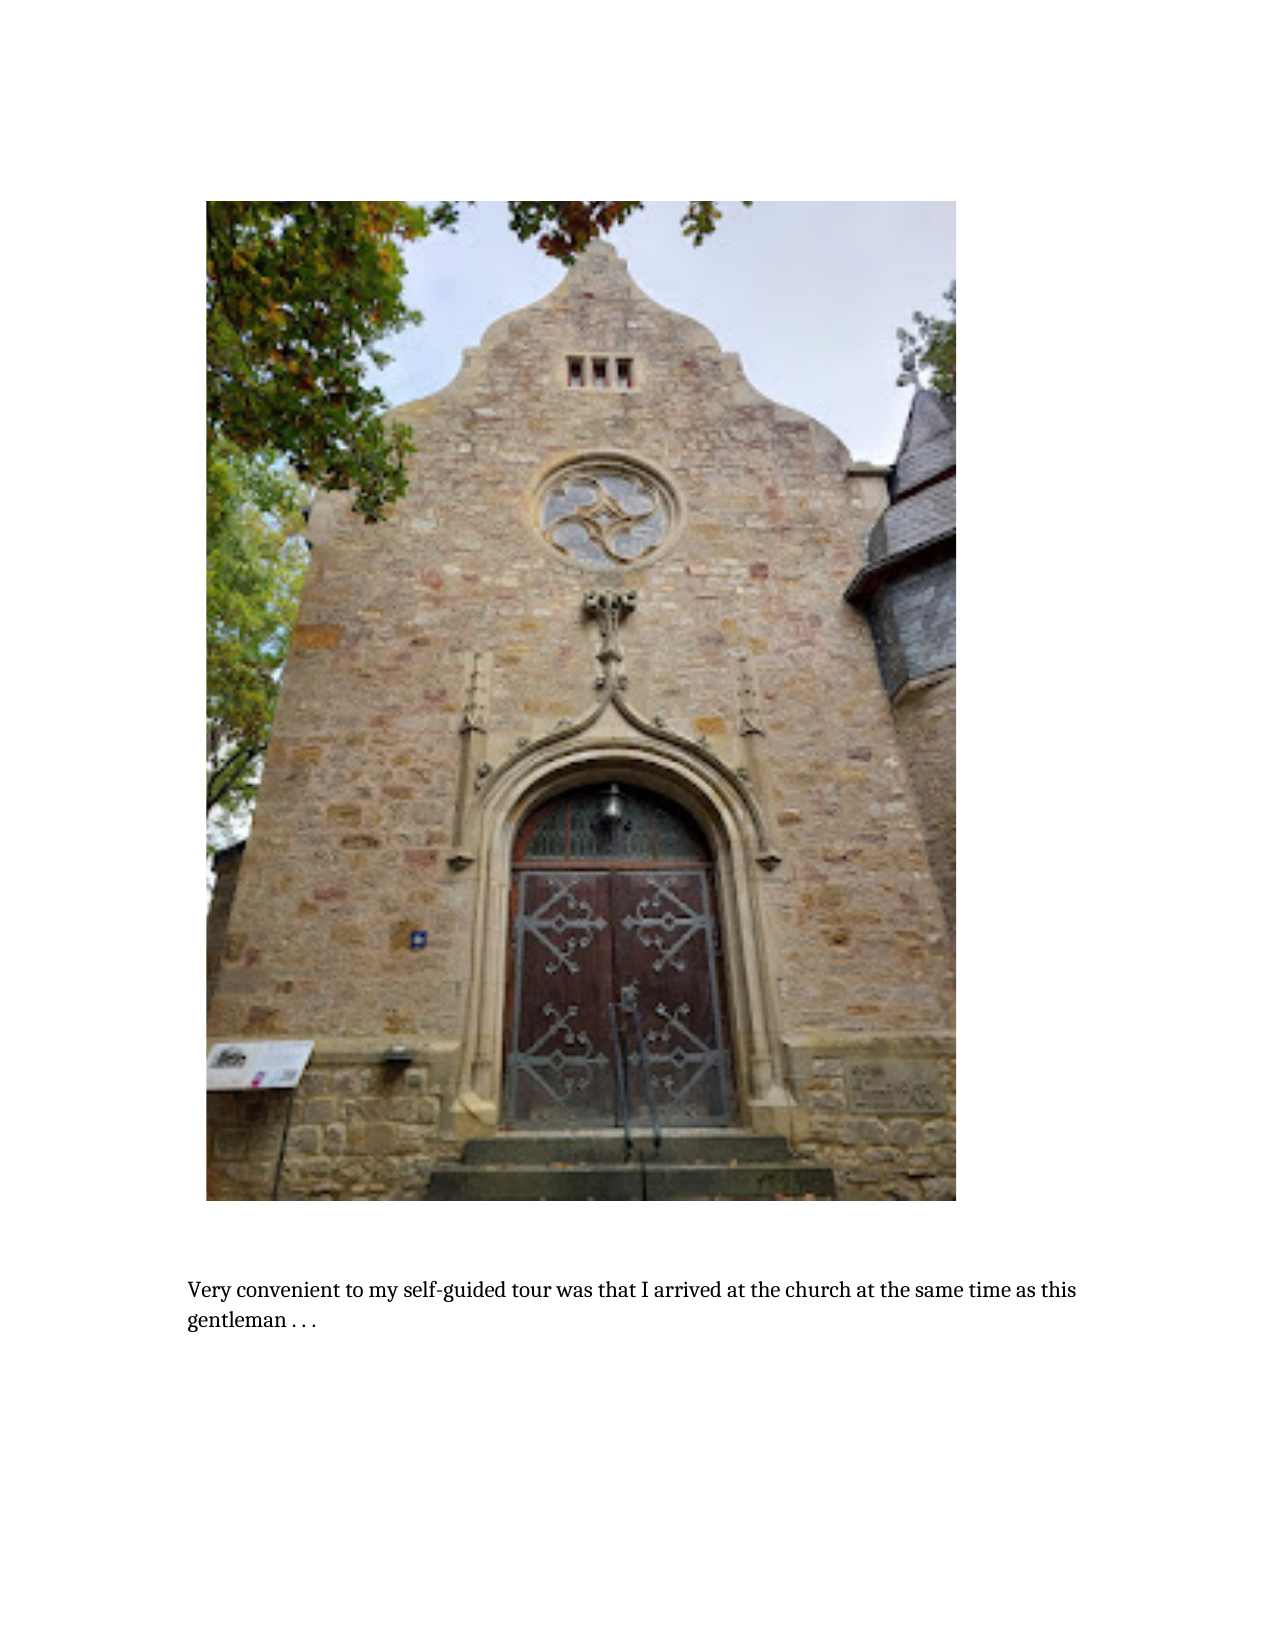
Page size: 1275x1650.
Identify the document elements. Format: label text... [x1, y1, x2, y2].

picture [206, 201, 957, 1201]
text Very convenient to my self-guided tour was that I arrived at the church at the same time as this gentleman . . . [187, 1277, 1087, 1333]
